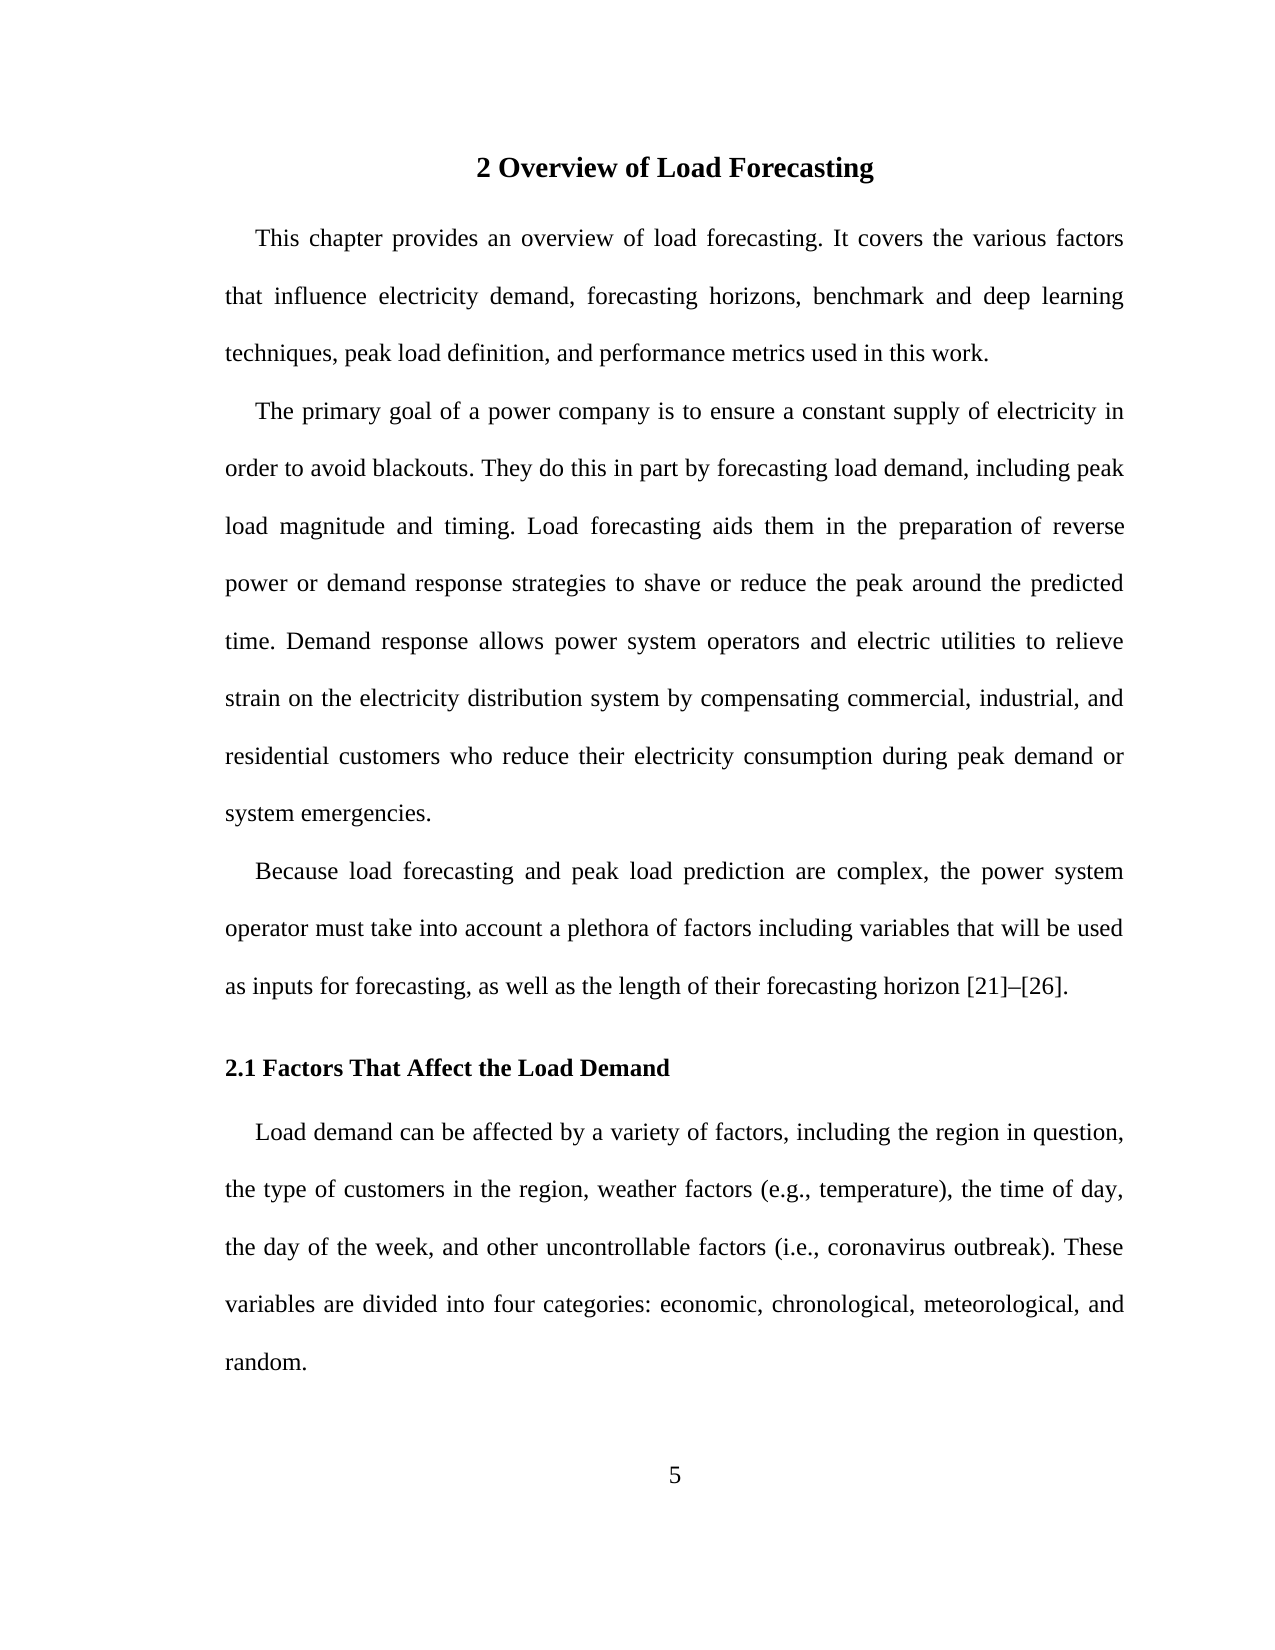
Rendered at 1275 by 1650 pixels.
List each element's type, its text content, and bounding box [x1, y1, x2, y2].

subtitle 2 Overview of Load Forecasting [225, 150, 1125, 183]
subtitle 2.1 Factors That Affect the Load Demand [225, 1053, 1125, 1082]
text This chapter provides an overview of load forecasting. It covers the various factors that influence electricity demand, forecasting horizons, benchmark and deep learning techniques, peak load definition, and performance metrics used in this work. [225, 223, 1125, 367]
text Load demand can be affected by a variety of factors, including the region in question, the type of customers in the region, weather factors (e.g., temperature), the time of day, the day of the week, and other uncontrollable factors (i.e., coronavirus outbreak). These variables are divided into four categories: economic, chronological, meteorological, and random. [225, 1117, 1125, 1376]
text Because load forecasting and peak load prediction are complex, the power system operator must take into account a plethora of factors including variables that will be used as inputs for forecasting, as well as the length of their forecasting horizon [21]–[26]. [225, 856, 1125, 999]
text The primary goal of a power company is to ensure a constant supply of electricity in order to avoid blackouts. They do this in part by forecasting load demand, including peak load magnitude and timing. Load forecasting aids them in the preparation of reverse power or demand response strategies to shave or reduce the peak around the predicted time. Demand response allows power system operators and electric utilities to relieve strain on the electricity distribution system by compensating commercial, industrial, and residential customers who reduce their electricity consumption during peak demand or system emergencies. [225, 396, 1125, 827]
